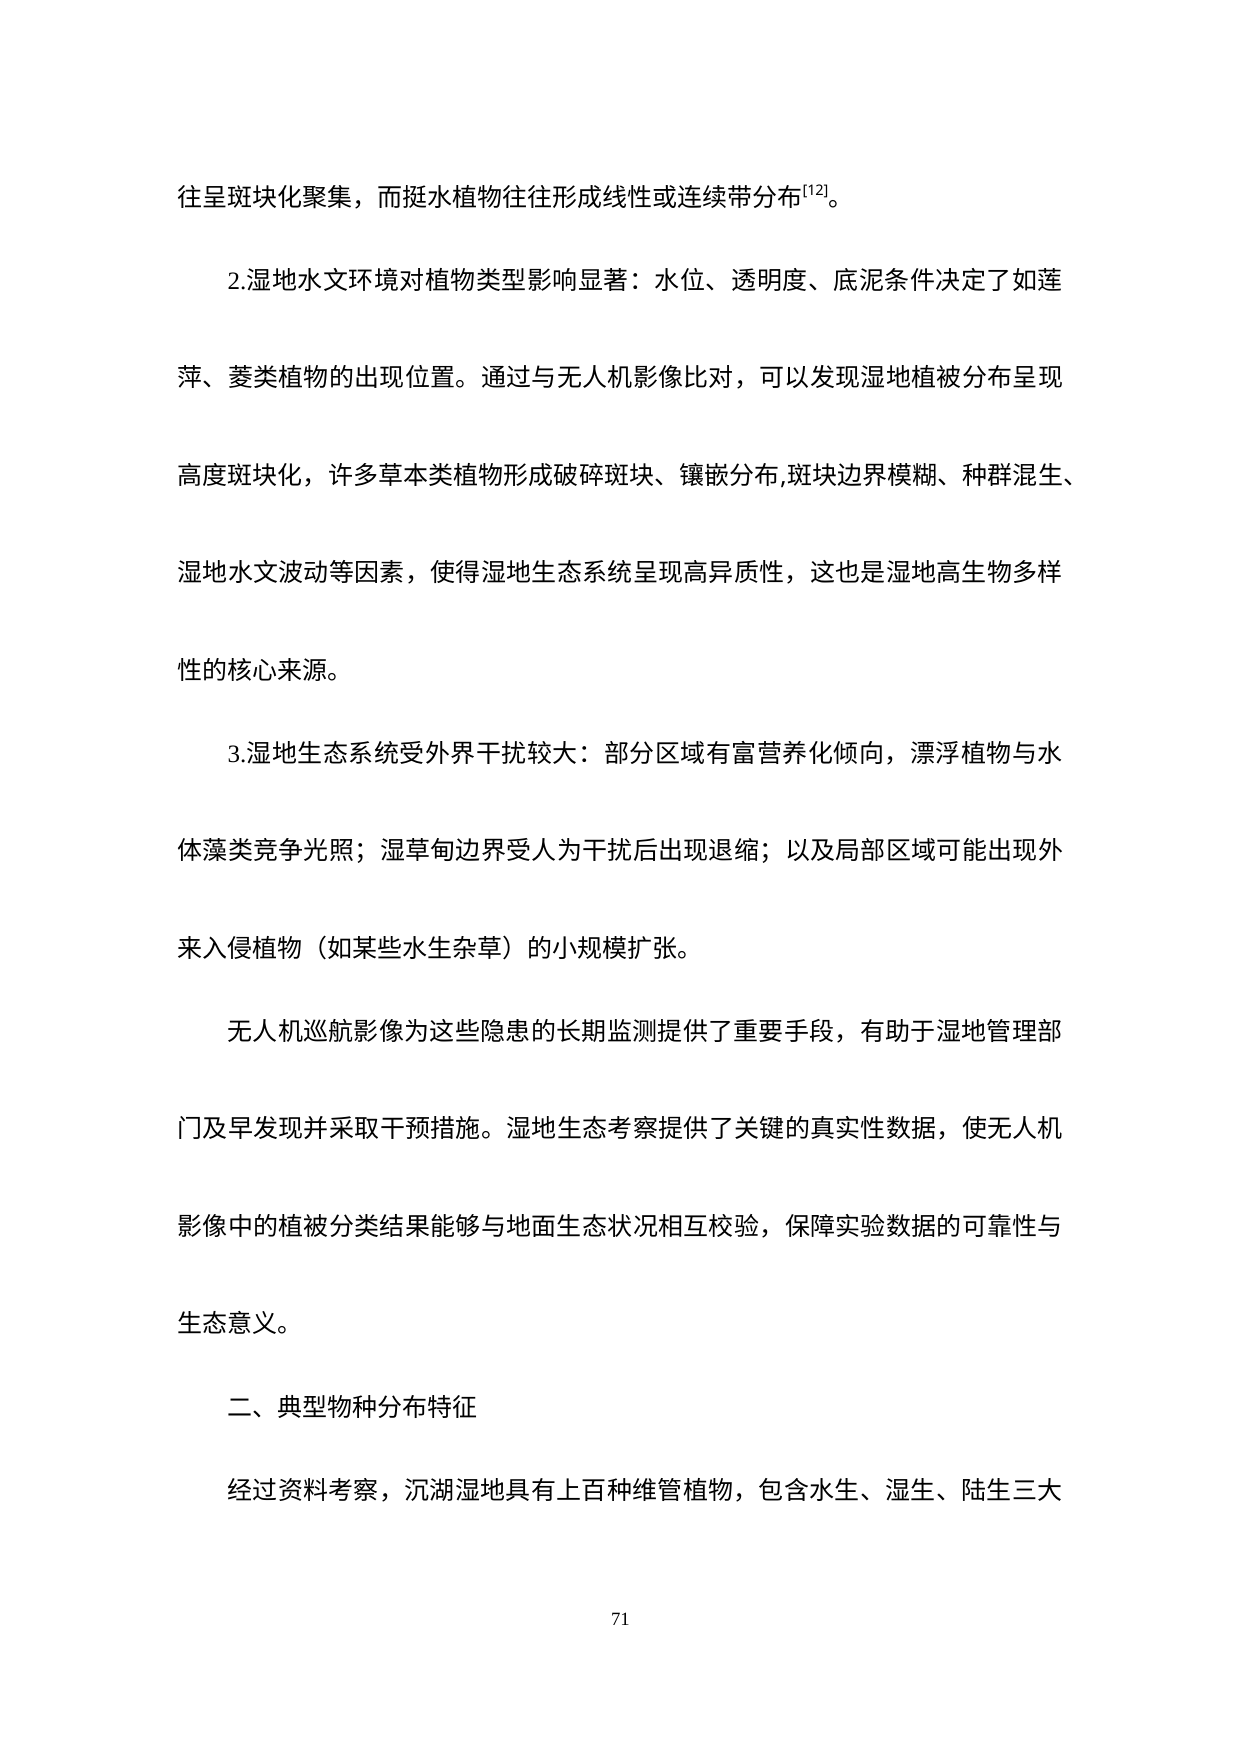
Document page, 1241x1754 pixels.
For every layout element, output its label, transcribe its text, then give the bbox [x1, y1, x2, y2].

text 3.湿地生态系统受外界干扰较大：部分区域有富营养化倾向，漂浮植物与水体藻类竞争光照；湿草甸边界受人为干扰后出现退缩；以及局部区域可能出现外来入侵植物（如某些水生杂草）的小规模扩张。 [177, 719, 1063, 979]
text 2.湿地水文环境对植物类型影响显著：水位、透明度、底泥条件决定了如莲、萍、菱类植物的出现位置。通过与无人机影像比对，可以发现湿地植被分布呈现高度斑块化，许多草本类植物形成破碎斑块、镶嵌分布,斑块边界模糊、种群混生、湿地水文波动等因素，使得湿地生态系统呈现高异质性，这也是湿地高生物多样性的核心来源。 [177, 246, 1063, 701]
text 无人机巡航影像为这些隐患的长期监测提供了重要手段，有助于湿地管理部门及早发现并采取干预措施。湿地生态考察提供了关键的真实性数据，使无人机影像中的植被分类结果能够与地面生态状况相互校验，保障实验数据的可靠性与生态意义。 [177, 997, 1063, 1354]
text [177, 163, 1063, 228]
list 典型物种分布特征 [177, 1373, 1063, 1438]
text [177, 1456, 1063, 1521]
